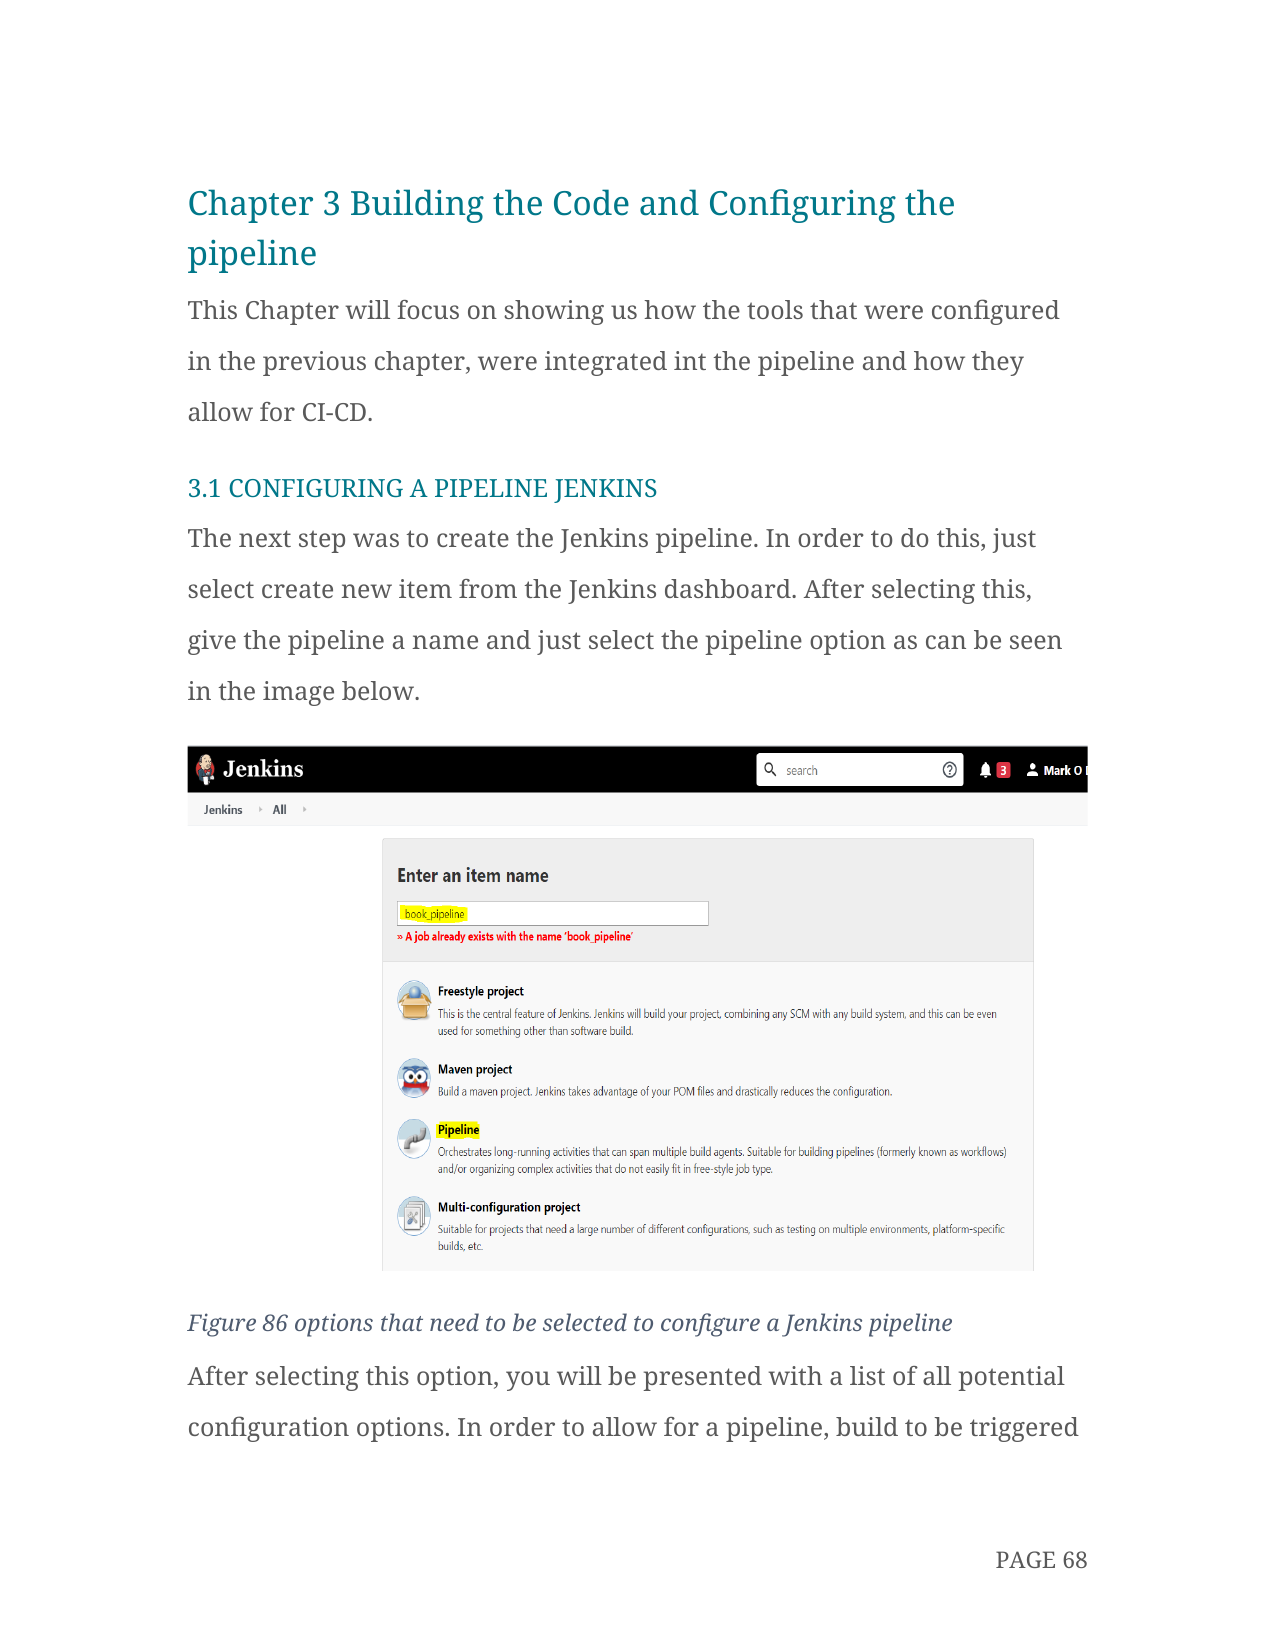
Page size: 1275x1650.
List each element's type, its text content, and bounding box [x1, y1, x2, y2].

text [187, 1359, 1087, 1444]
text Figure 86 options that need to be selected to configure a Jenkins pipeline [187, 1307, 1087, 1338]
subtitle Chapter 3 Building the Code and Configuring the pipeline [187, 180, 1087, 275]
text The next step was to create the Jenkins pipeline. In order to do this, just select create new item from the Jenkins dashboard. After selecting this, give the pipeline a name and just select the pipeline option as can be seen in the image below. [187, 520, 1087, 707]
text This Chapter will focus on showing us how the tools that were configured in the previous chapter, were integrated int the pipeline and how they allow for CI-CD. [187, 292, 1087, 428]
subtitle 3.1 configuring a pipeline jenkins [187, 470, 1087, 504]
picture [187, 745, 1088, 1271]
